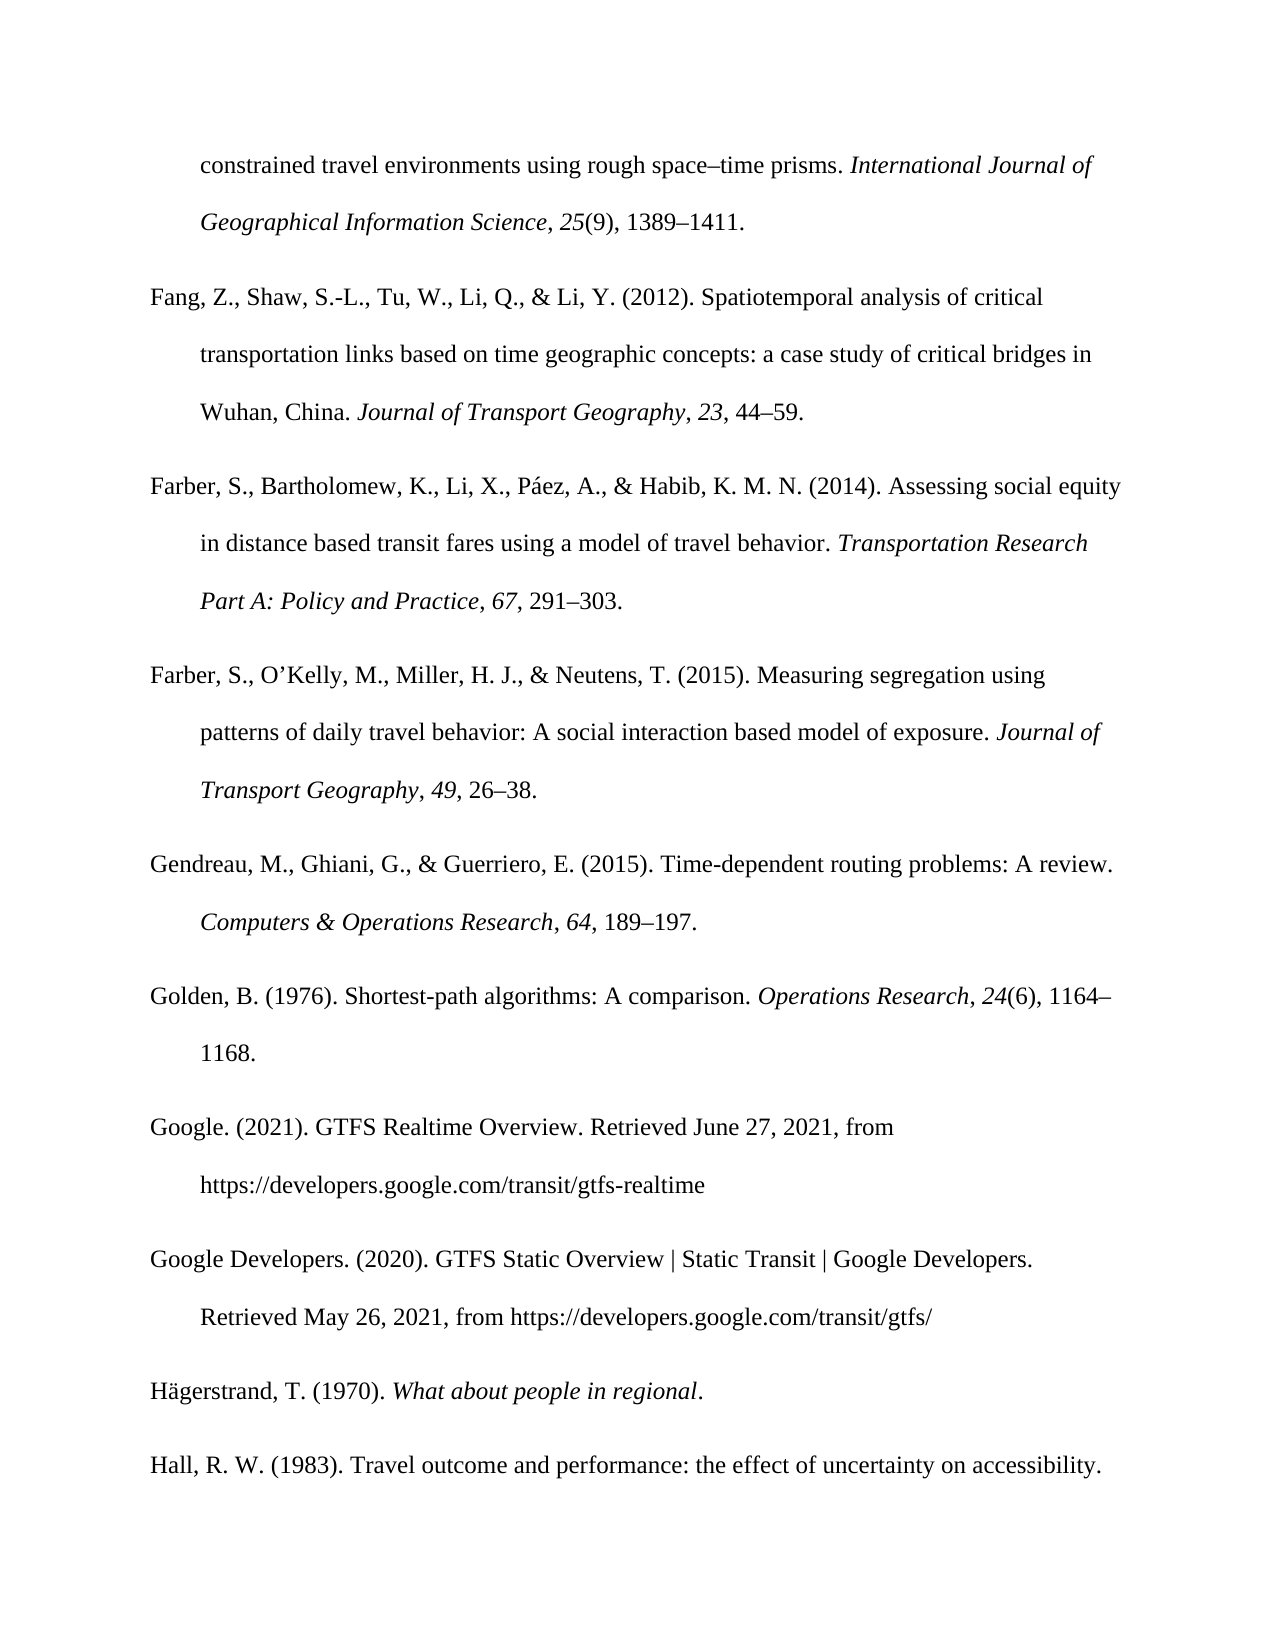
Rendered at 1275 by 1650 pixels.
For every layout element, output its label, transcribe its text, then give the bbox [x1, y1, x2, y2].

text Farber, S., Bartholomew, K., Li, X., Páez, A., & Habib, K. M. N. (2014). Assessing social equity in distance based transit fares using a model of travel behavior. Transportation Research Part A: Policy and Practice, 67, 291–303. [150, 471, 1125, 614]
text Hägerstrand, T. (1970). What about people in regional. [150, 1376, 1125, 1404]
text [150, 1450, 1125, 1479]
text Google Developers. (2020). GTFS Static Overview | Static Transit | Google Developers. Retrieved May 26, 2021, from https://developers.google.com/transit/gtfs/ [150, 1244, 1125, 1330]
text Gendreau, M., Ghiani, G., & Guerriero, E. (2015). Time-dependent routing problems: A review. Computers & Operations Research, 64, 189–197. [150, 849, 1125, 935]
text Farber, S., O’Kelly, M., Miller, H. J., & Neutens, T. (2015). Measuring segregation using patterns of daily travel behavior: A social interaction based model of exposure. Journal of Transport Geography, 49, 26–38. [150, 660, 1125, 804]
text Fang, Z., Shaw, S.-L., Tu, W., Li, Q., & Li, Y. (2012). Spatiotemporal analysis of critical transportation links based on time geographic concepts: a case study of critical bridges in Wuhan, China. Journal of Transport Geography, 23, 44–59. [150, 282, 1125, 425]
text Google. (2021). GTFS Realtime Overview. Retrieved June 27, 2021, from https://developers.google.com/transit/gtfs-realtime [150, 1112, 1125, 1199]
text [150, 150, 1125, 236]
text Golden, B. (1976). Shortest-path algorithms: A comparison. Operations Research, 24(6), 1164–1168. [150, 981, 1125, 1067]
